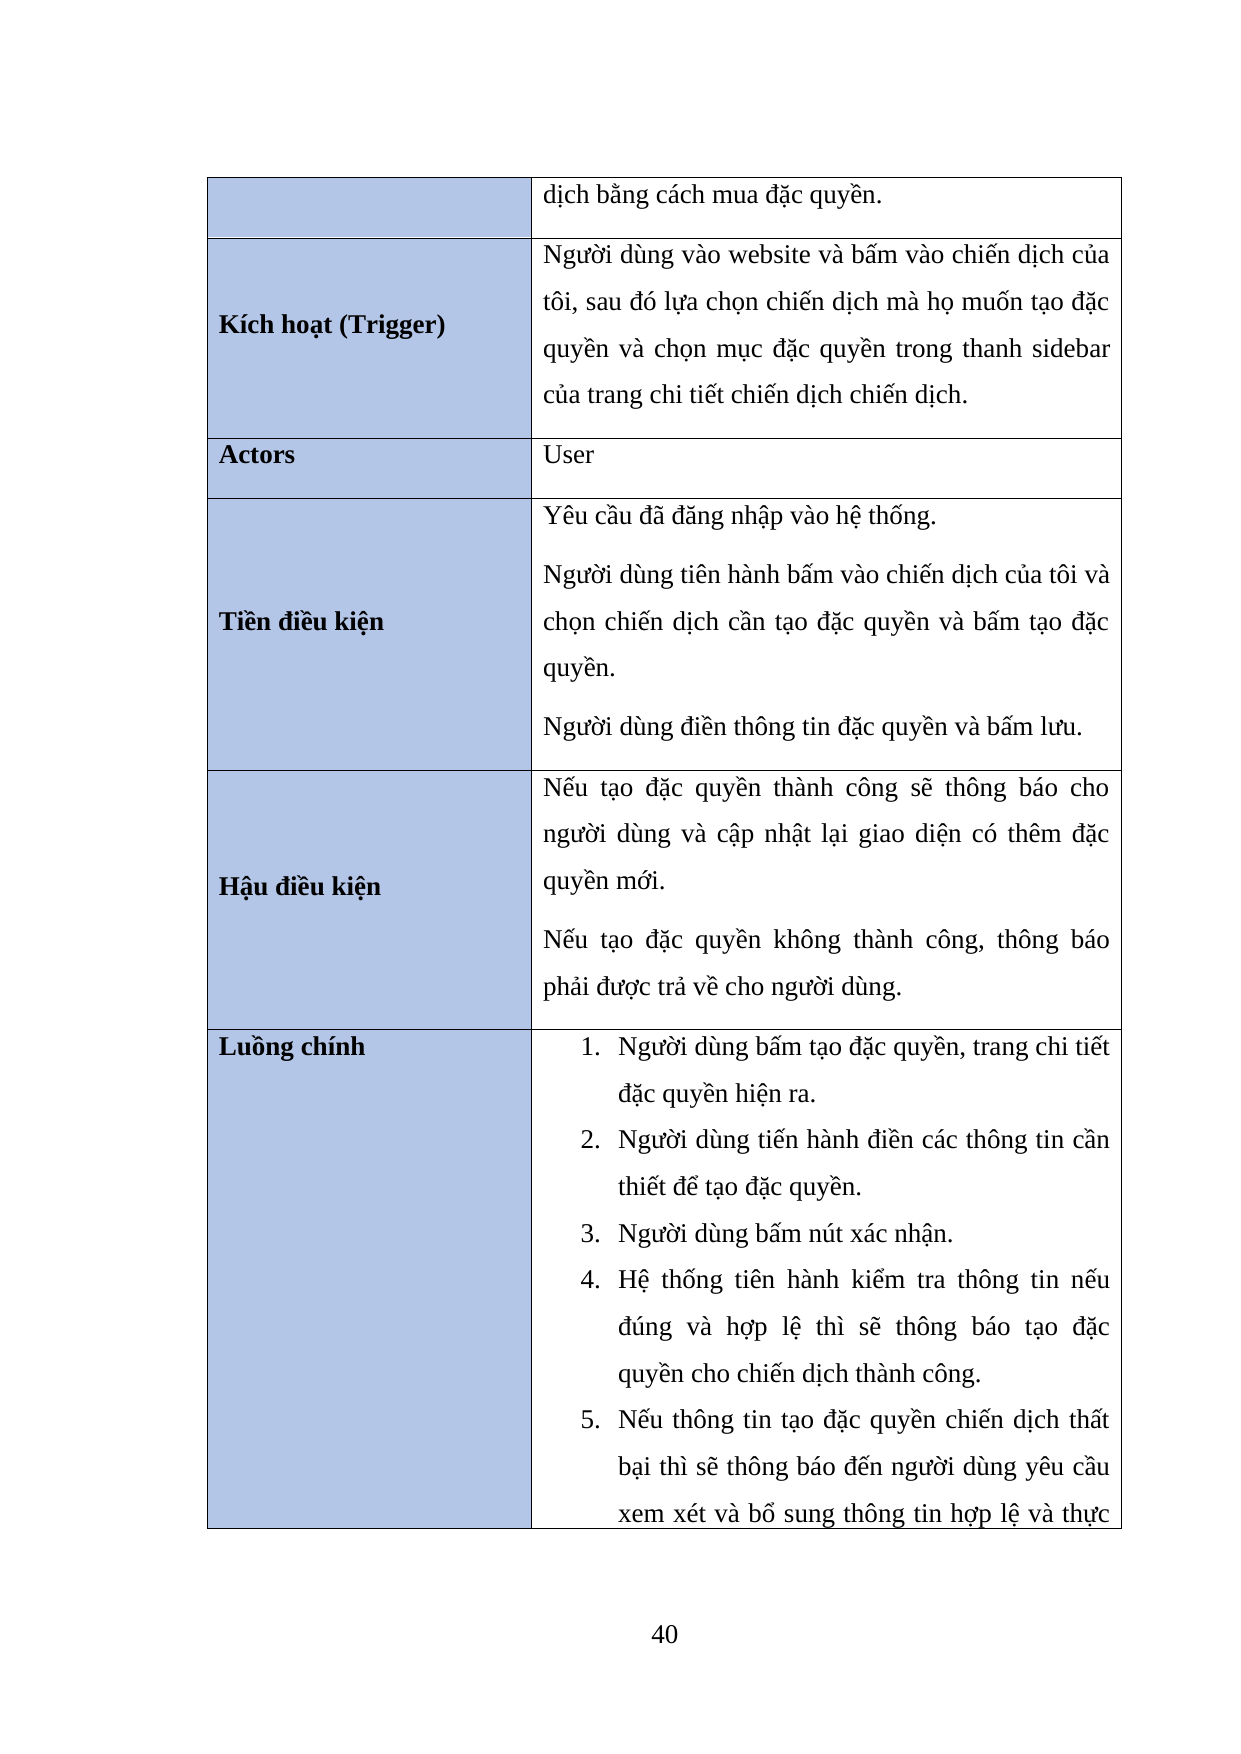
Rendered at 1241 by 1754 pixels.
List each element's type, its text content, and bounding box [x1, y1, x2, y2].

table_cell Người dùng vào website và bấm vào chiến dịch của tôi, sau đó lựa chọn chiến dịch mà họ muốn tạo đặc quyền và chọn mục đặc quyền trong thanh sidebar của trang chi tiết chiến dịch chiến dịch. [532, 239, 1121, 438]
table_cell Yêu cầu đã đăng nhập vào hệ thống. Người dùng tiên hành bấm vào chiến dịch của tôi và chọn chiến dịch cần tạo đặc quyền và bấm tạo đặc quyền. Người dùng điền thông tin đặc quyền và bấm lưu. [532, 499, 1121, 770]
table_cell Kích hoạt (Trigger) [208, 239, 531, 438]
table_cell Mô tả [208, 178, 531, 237]
table_cell User [532, 439, 1121, 498]
table_cell Actors [208, 439, 531, 498]
table_cell Nếu tạo đặc quyền thành công sẽ thông báo cho người dùng và cập nhật lại giao diện có thêm đặc quyền mới. Nếu tạo đặc quyền không thành công, thông báo phải được trả về cho người dùng. [532, 771, 1121, 1029]
table_cell Luồng chính [208, 1030, 531, 1528]
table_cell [532, 1030, 1121, 1528]
table_cell Hậu điều kiện [208, 771, 531, 1029]
table_cell Tiền điều kiện [208, 499, 531, 770]
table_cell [532, 178, 1121, 237]
